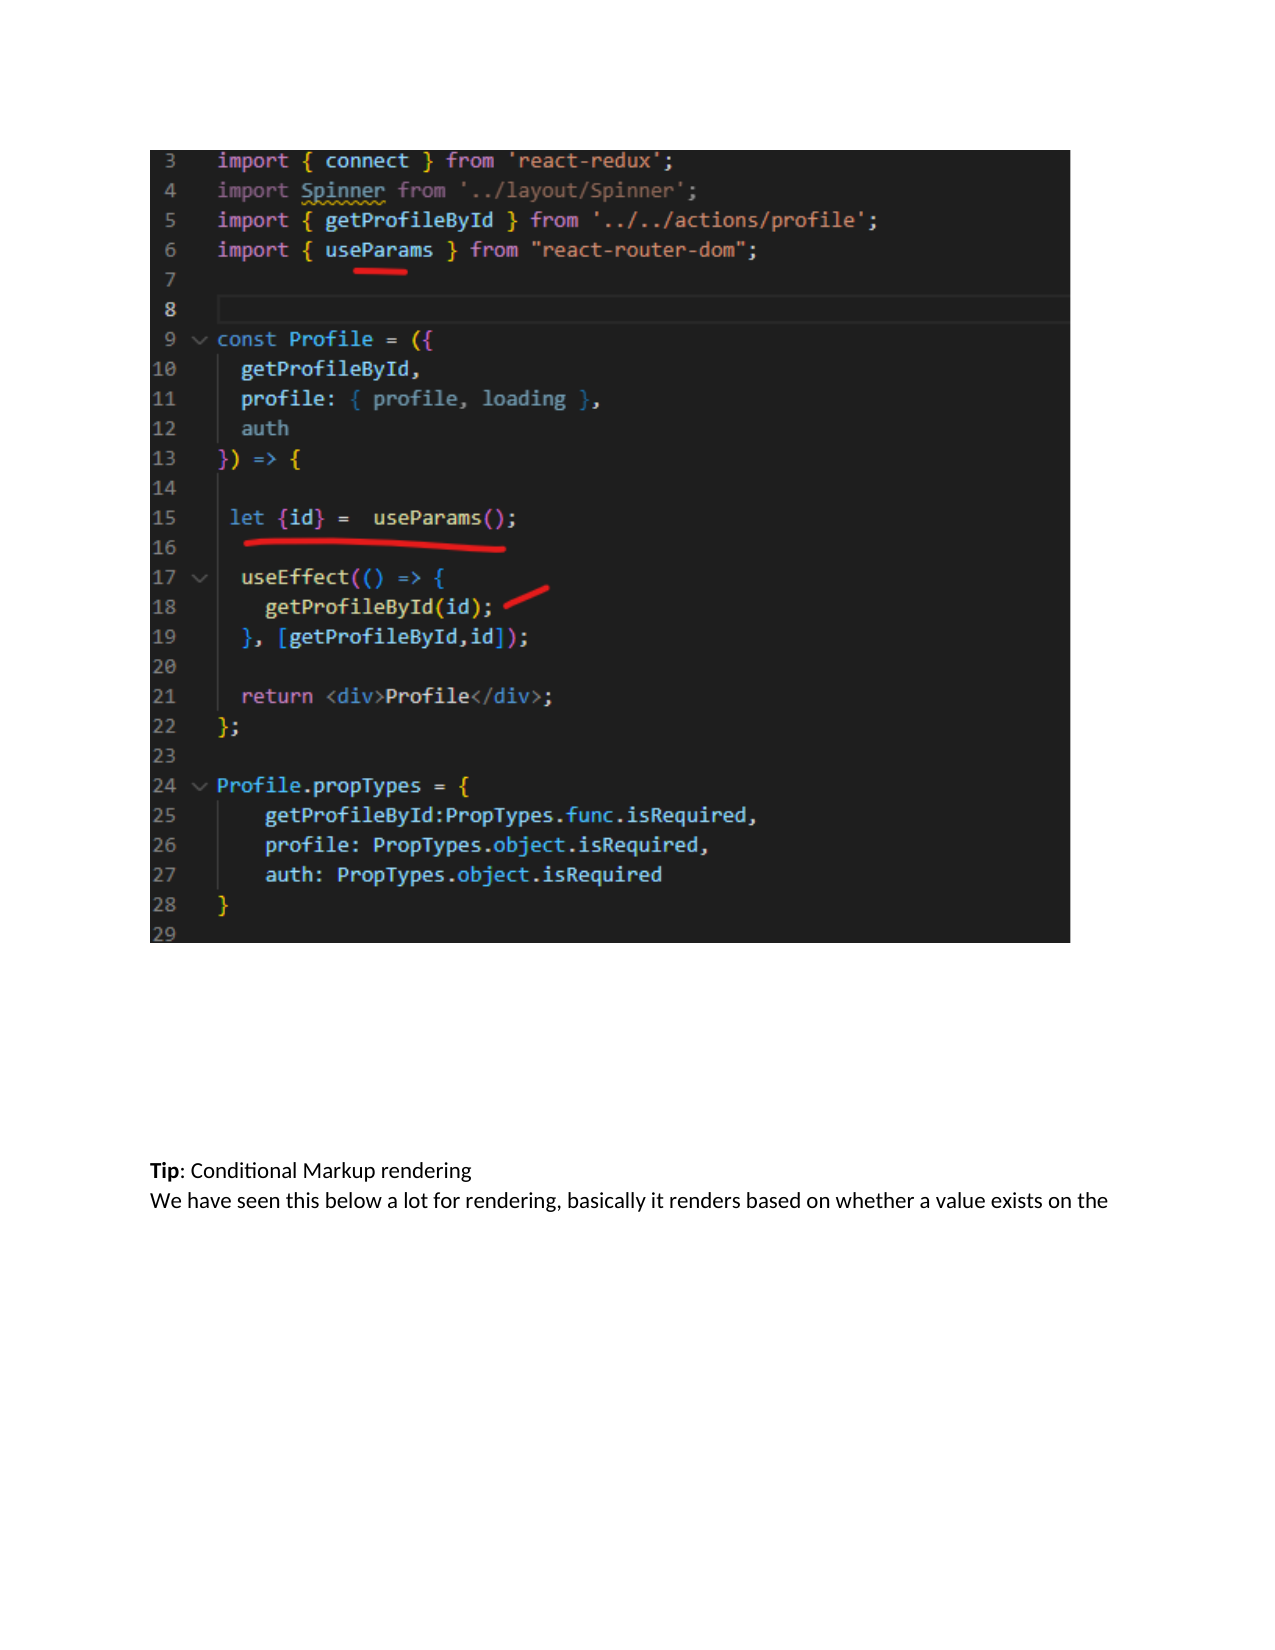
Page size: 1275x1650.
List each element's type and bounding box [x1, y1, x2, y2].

text [150, 1156, 1125, 1214]
picture [150, 150, 1071, 943]
